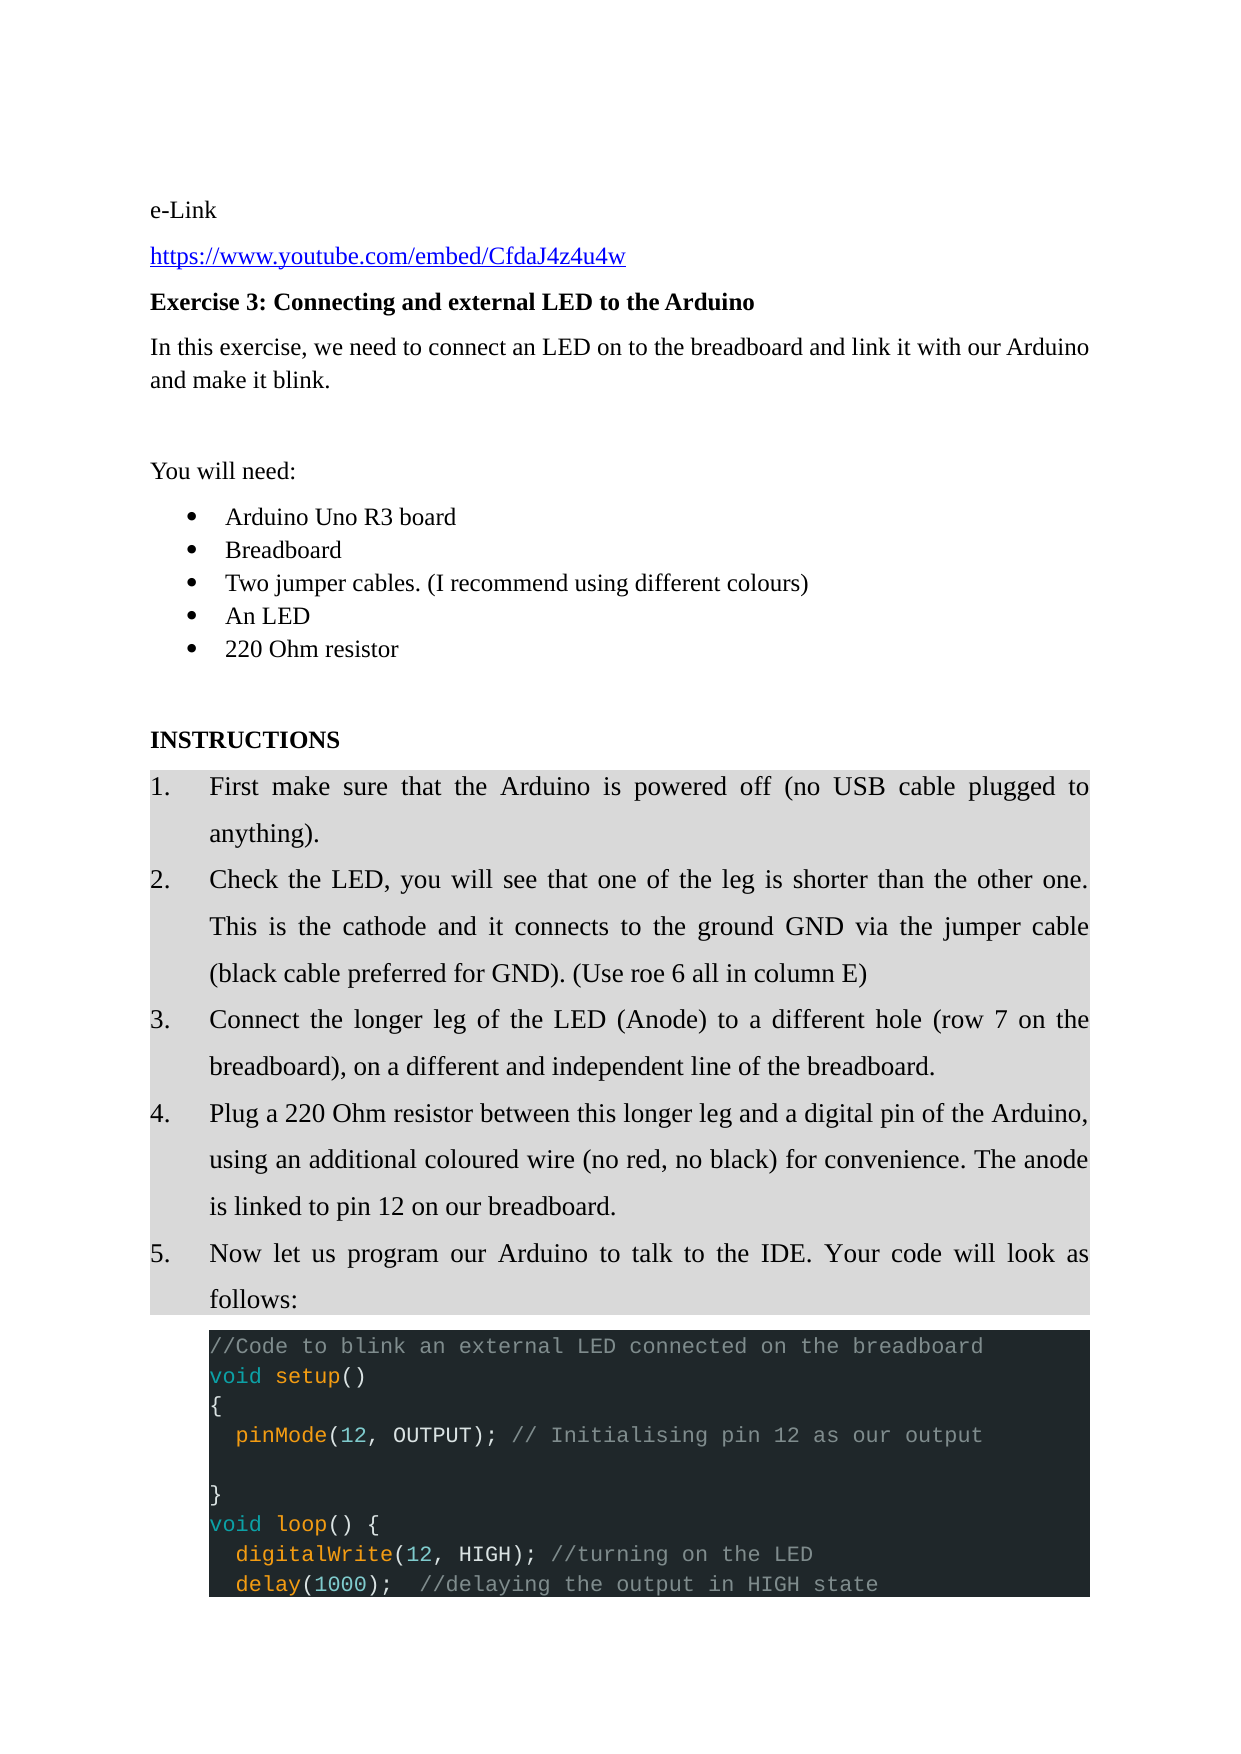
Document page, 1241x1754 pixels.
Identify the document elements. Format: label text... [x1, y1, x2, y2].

list An LED [187, 601, 1090, 629]
text INSTRUCTIONS [150, 725, 1090, 753]
list 220 Ohm resistor [187, 634, 1090, 662]
text //Code to blink an external LED connected on the breadboard [209, 1330, 1090, 1360]
list Breadboard [187, 535, 1090, 563]
list Arduino Uno R3 board [187, 502, 1090, 530]
text e-Link [150, 196, 1090, 224]
list Connect the longer leg of the LED (Anode) to a different hole (row 7 on the breadboard), on a different and independent line of the breadboard. [150, 1004, 1090, 1081]
list Now let us program our Arduino to talk to the IDE. Your code will look as follows: [150, 1237, 1090, 1315]
text { [209, 1390, 1090, 1419]
text pinMode(12, OUTPUT); // Initialising pin 12 as our output [209, 1419, 1090, 1449]
list Two jumper cables. (I recommend using different colours) [187, 568, 1090, 596]
text } [209, 1479, 1090, 1508]
text Exercise 3: Connecting and external LED to the Arduino [150, 287, 1090, 315]
text void setup() [209, 1360, 1090, 1390]
text delay(1000); //delaying the output in HIGH state [209, 1568, 1090, 1597]
list First make sure that the Arduino is powered off (no USB cable plugged to anything). [150, 770, 1090, 848]
text void loop() { [209, 1508, 1090, 1538]
text You will need: [150, 456, 1090, 485]
text digitalWrite(12, HIGH); //turning on the LED [209, 1538, 1090, 1568]
text In this exercise, we need to connect an LED on to the breadboard and link it with our Arduino and make it blink. [150, 332, 1090, 394]
text https://www.youtube.com/embed/CfdaJ4z4u4w [150, 241, 1090, 270]
list Check the LED, you will see that one of the leg is shorter than the other one. This is the cathode and it connects to the ground GND via the jumper cable (black cable preferred for GND). (Use roe 6 all in column E) [150, 864, 1090, 988]
list Plug a 220 Ohm resistor between this longer leg and a digital pin of the Arduino, using an additional coloured wire (no red, no black) for convenience. The anode is linked to pin 12 on our breadboard. [150, 1097, 1090, 1221]
